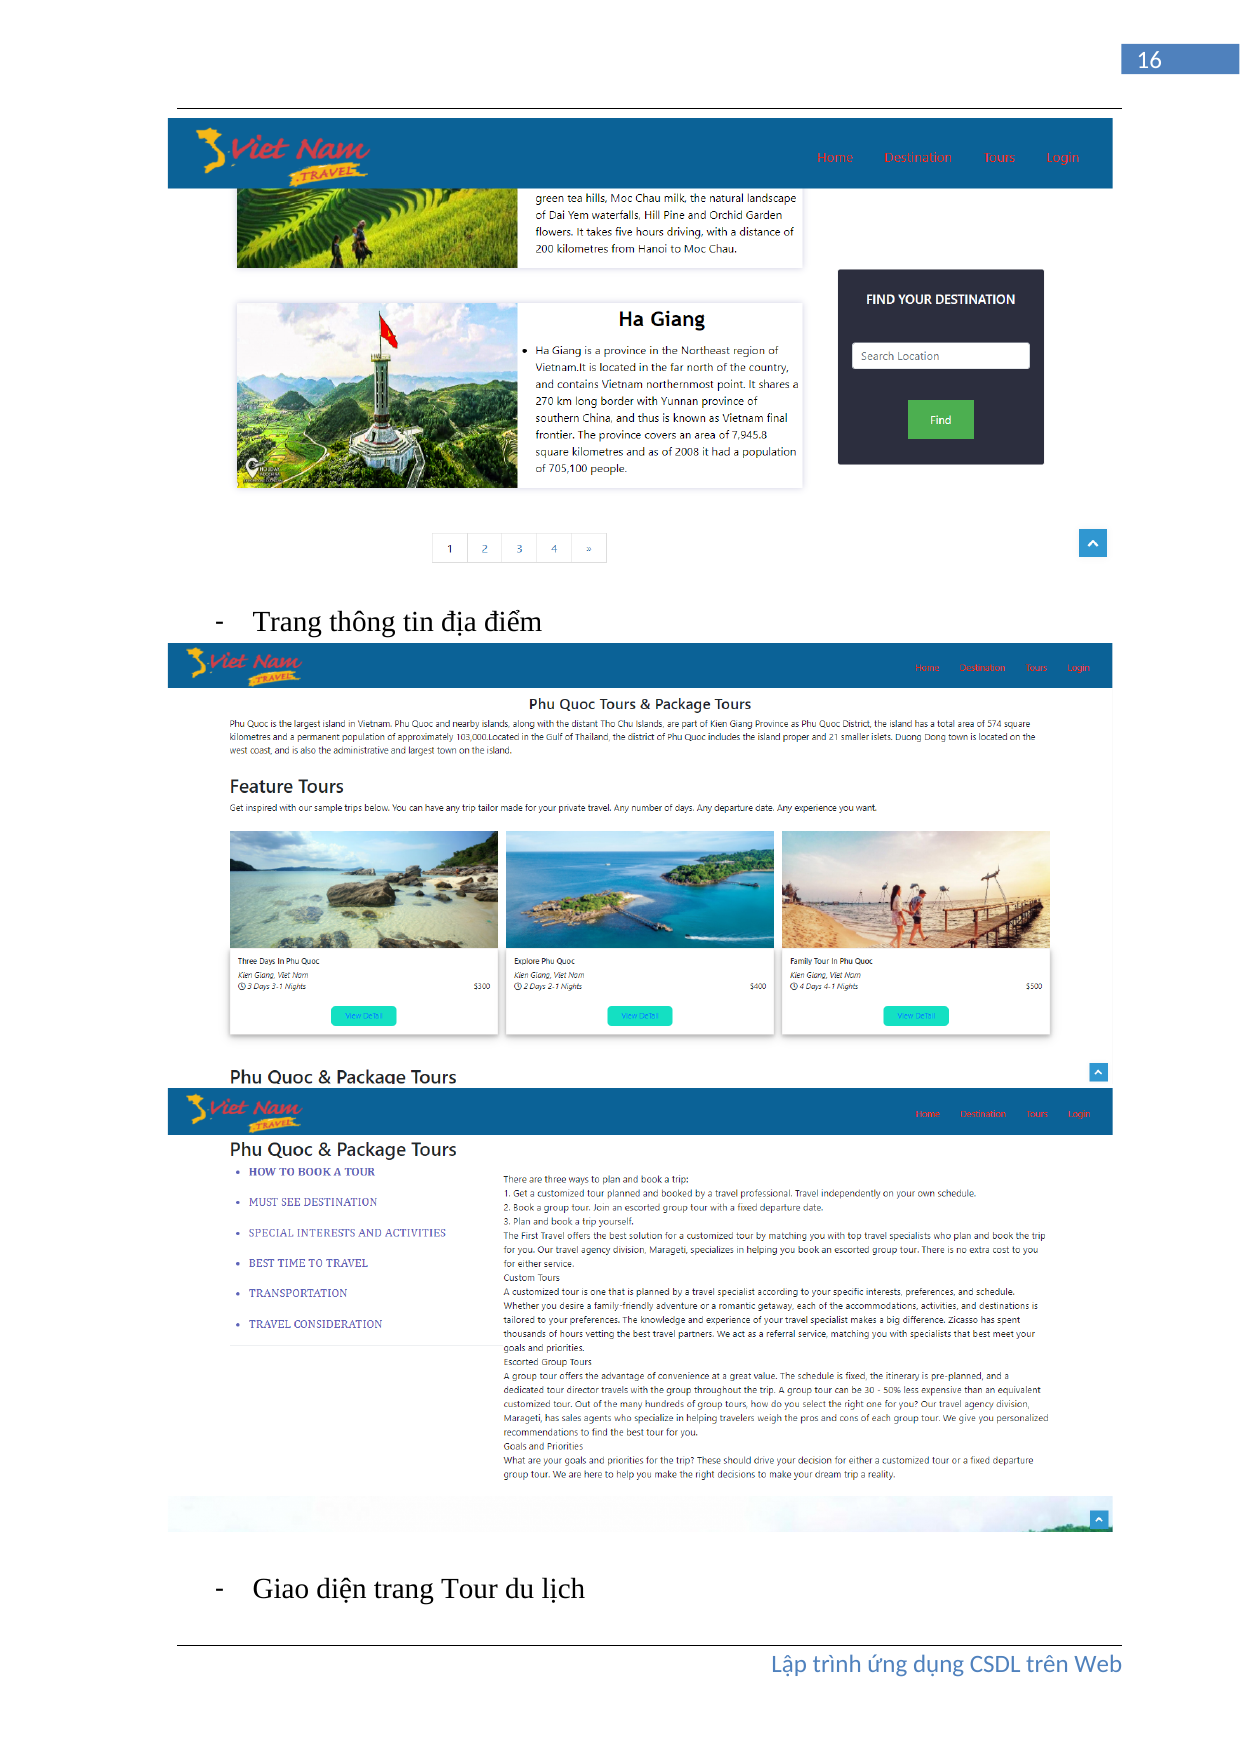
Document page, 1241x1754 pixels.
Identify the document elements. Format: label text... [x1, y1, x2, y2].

list Trang thông tin địa điểm [215, 603, 1122, 638]
picture [167, 1088, 1113, 1532]
picture [167, 643, 1113, 1084]
list Giao diện trang Tour du lịch [215, 1571, 1122, 1606]
picture [167, 118, 1113, 564]
